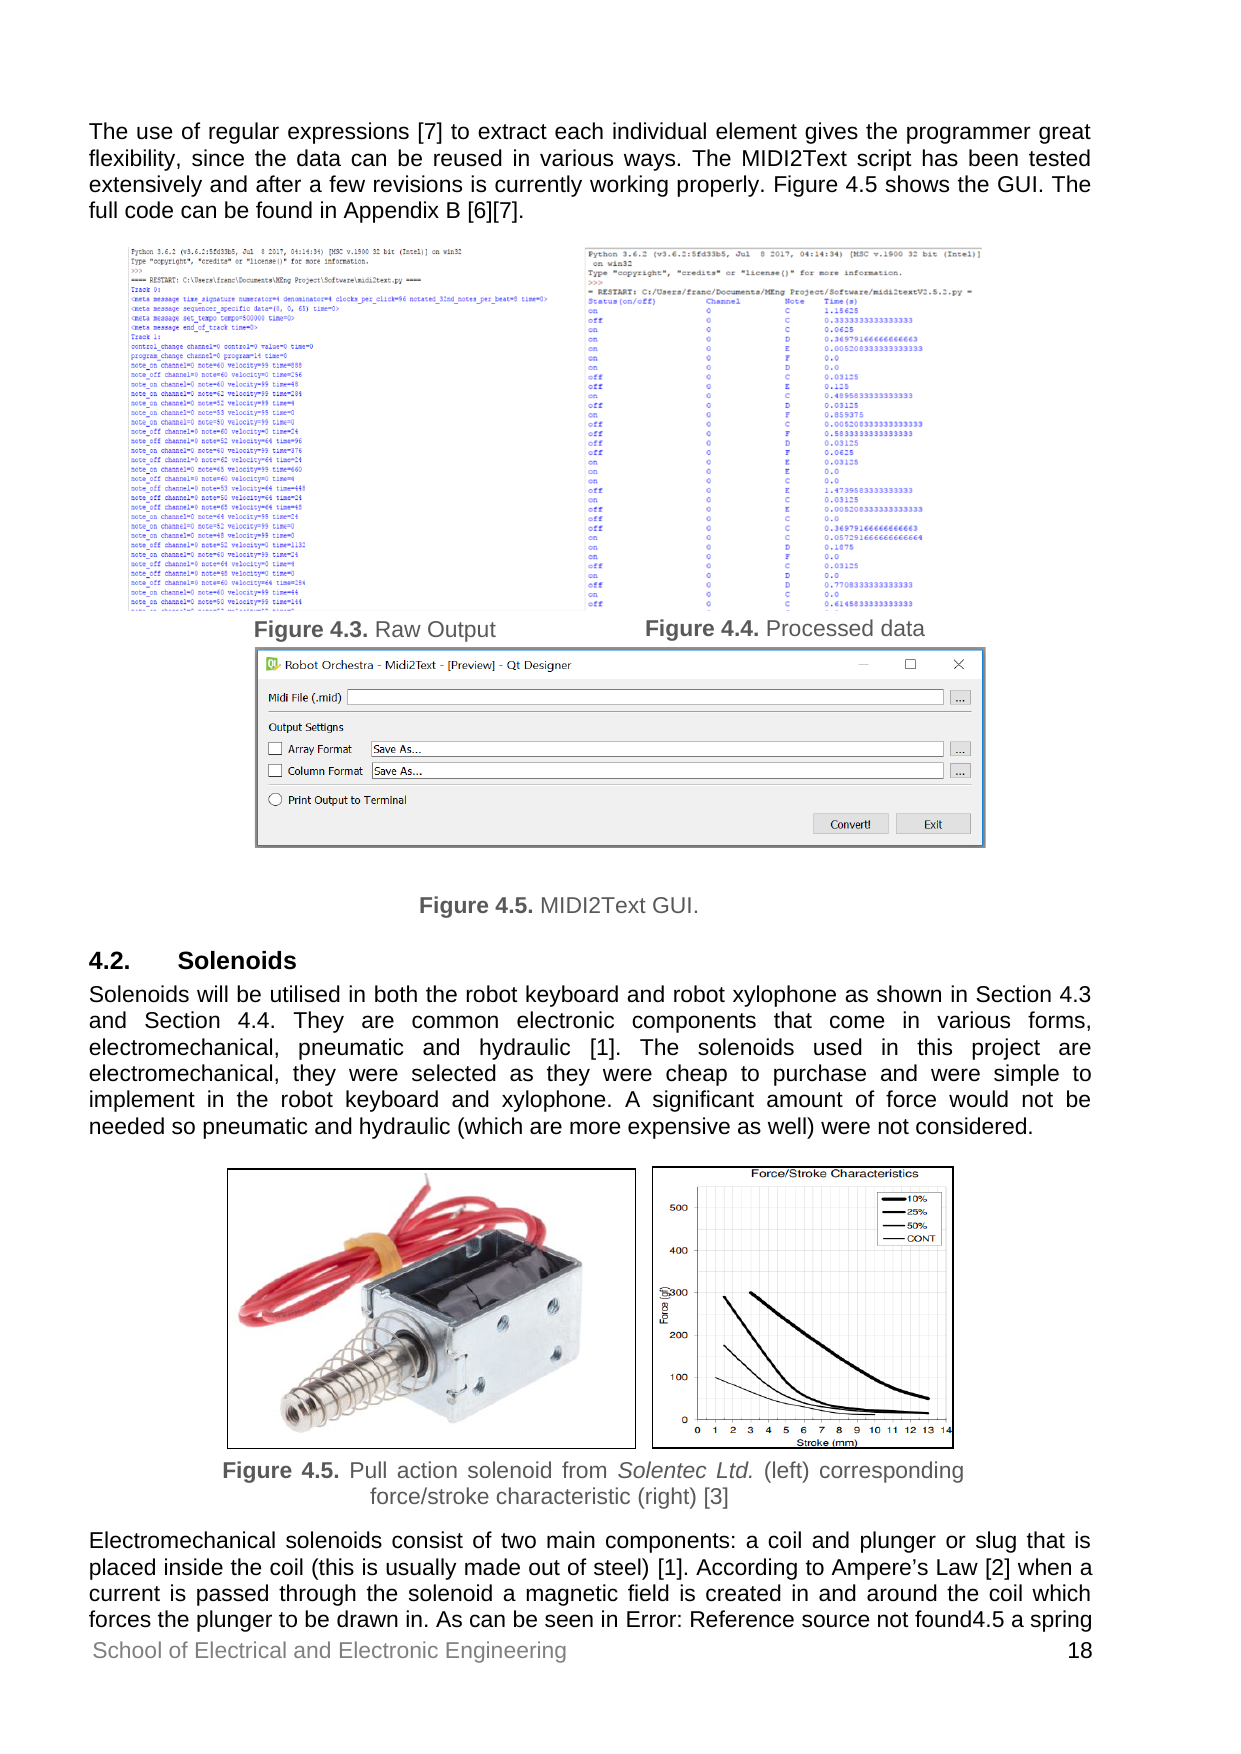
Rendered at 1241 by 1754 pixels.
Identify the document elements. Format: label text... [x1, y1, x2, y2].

picture [254, 647, 986, 848]
text The use of regular expressions [7] to extract each individual element gives the programmer great flexibility, since the data can be reused in various ways. The MIDI2Text script has been tested extensively and after a few revisions is currently working properly. Figure 4.5 shows the GUI. The full code can be found in Appendix B [6][7]. [89, 118, 1092, 223]
picture [653, 1168, 952, 1447]
text Solenoids will be utilised in both the robot keyboard and robot xylophone as shown in Section 4.3 and Section 4.4. They are common electronic components that come in various forms, electromechanical, pneumatic and hydraulic [1]. The solenoids used in this project are electromechanical, they were selected as they were cheap to purchase and were simple to implement in the robot keyboard and xylophone. A significant amount of force would not be needed so pneumatic and hydraulic (which are more expensive as well) were not considered. [89, 981, 1092, 1139]
picture [228, 1170, 635, 1448]
picture [128, 247, 982, 611]
